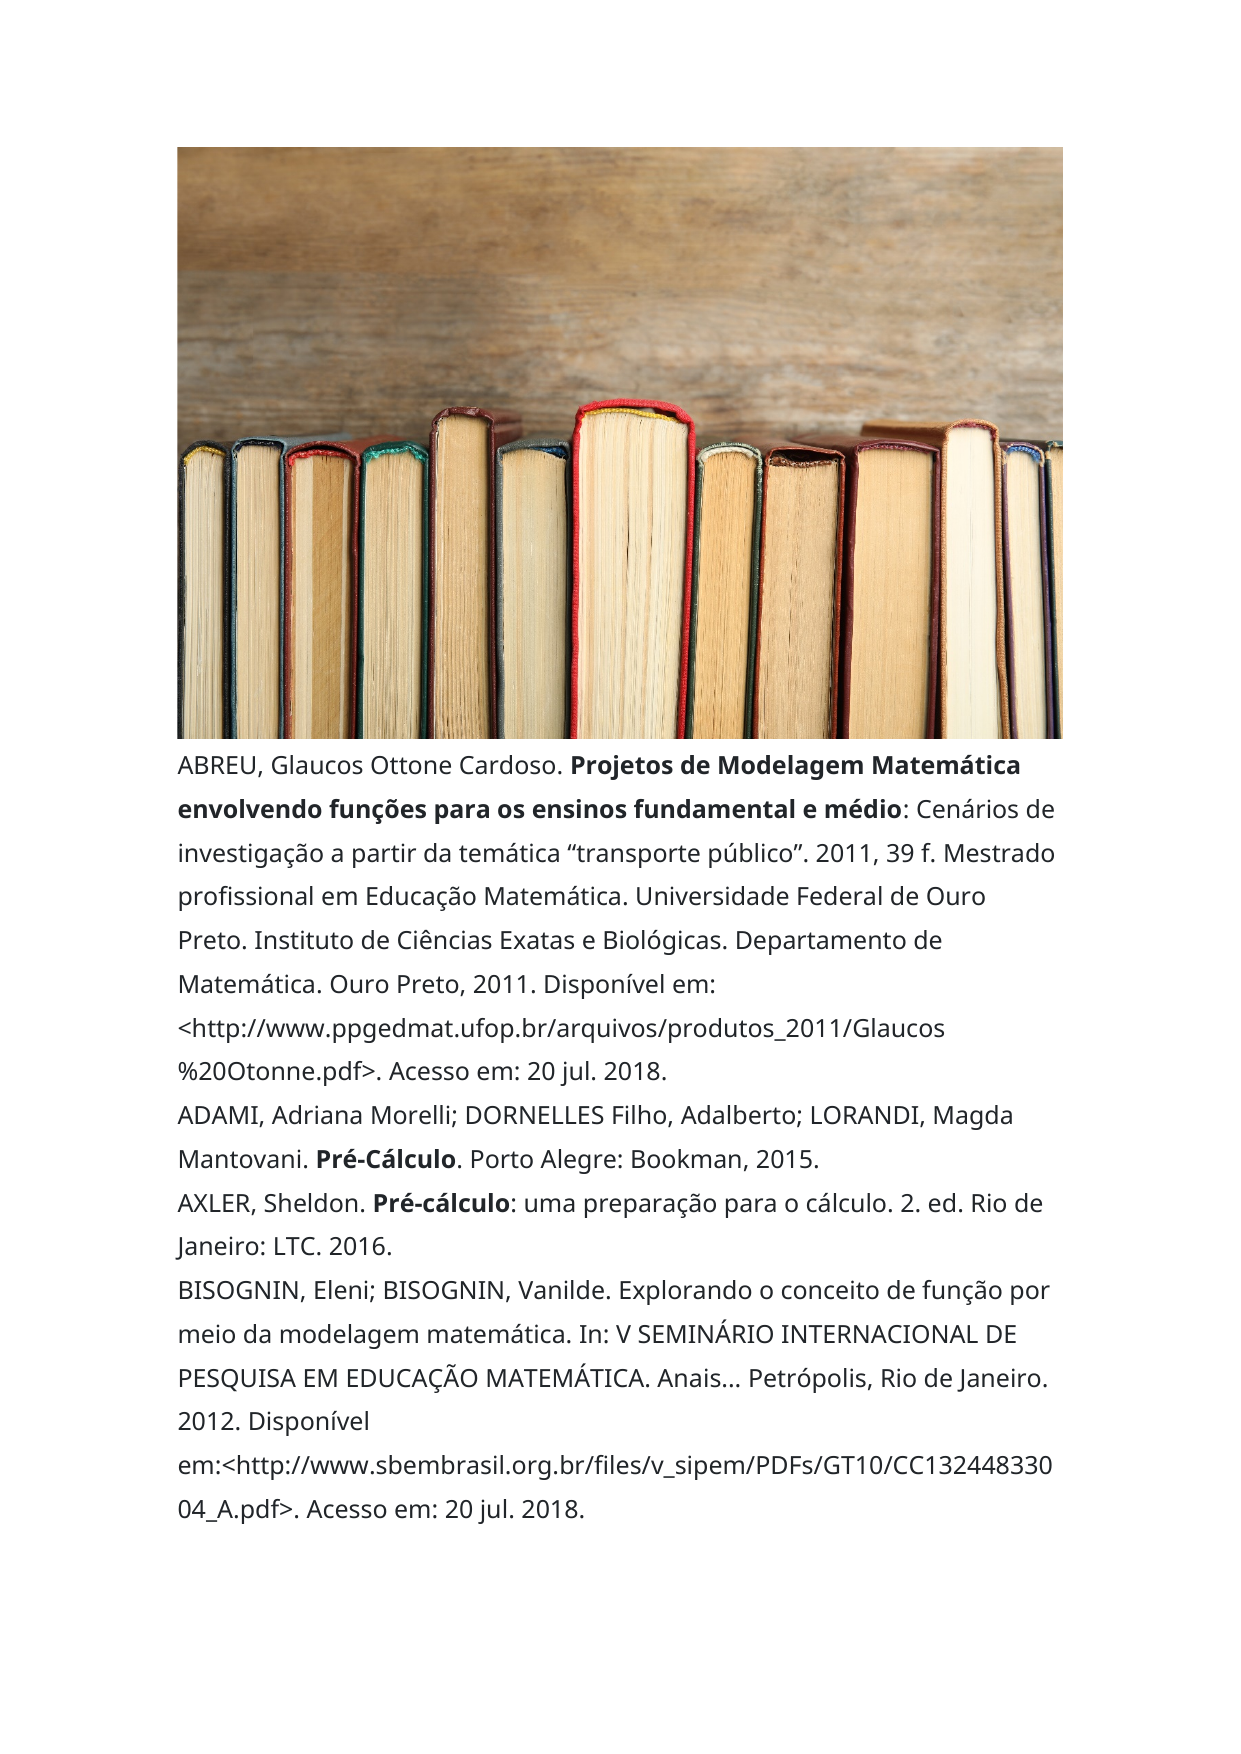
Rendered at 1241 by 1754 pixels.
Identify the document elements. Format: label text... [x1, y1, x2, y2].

text AXLER, Sheldon. Pré-cálculo: uma preparação para o cálculo. 2. ed. Rio de Janeiro: LTC. 2016. [177, 1176, 1063, 1263]
text ADAMI, Adriana Morelli; DORNELLES Filho, Adalberto; LORANDI, Magda Mantovani. Pré-Cálculo. Porto Alegre: Bookman, 2015. [177, 1088, 1063, 1176]
text BISOGNIN, Eleni; BISOGNIN, Vanilde. Explorando o conceito de função por meio da modelagem matemática. In: V SEMINÁRIO INTERNACIONAL DE PESQUISA EM EDUCAÇÃO MATEMÁTICA. Anais... Petrópolis, Rio de Janeiro. 2012. Disponível em:<http://www.sbembrasil.org.br/files/v_sipem/PDFs/GT10/CC13244833004_A.pdf>. Acesso em: 20 jul. 2018. [177, 1263, 1063, 1526]
picture [177, 147, 1063, 739]
text ABREU, Glaucos Ottone Cardoso. Projetos de Modelagem Matemática envolvendo funções para os ensinos fundamental e médio: Cenários de investigação a partir da temática “transporte público”. 2011, 39 f. Mestrado profissional em Educação Matemática. Universidade Federal de Ouro Preto. Instituto de Ciências Exatas e Biológicas. Departamento de Matemática. Ouro Preto, 2011. Disponível em: <http://www.ppgedmat.ufop.br/arquivos/produtos_2011/Glaucos%20Otonne.pdf>. Acesso em: 20 jul. 2018. [177, 739, 1063, 1088]
